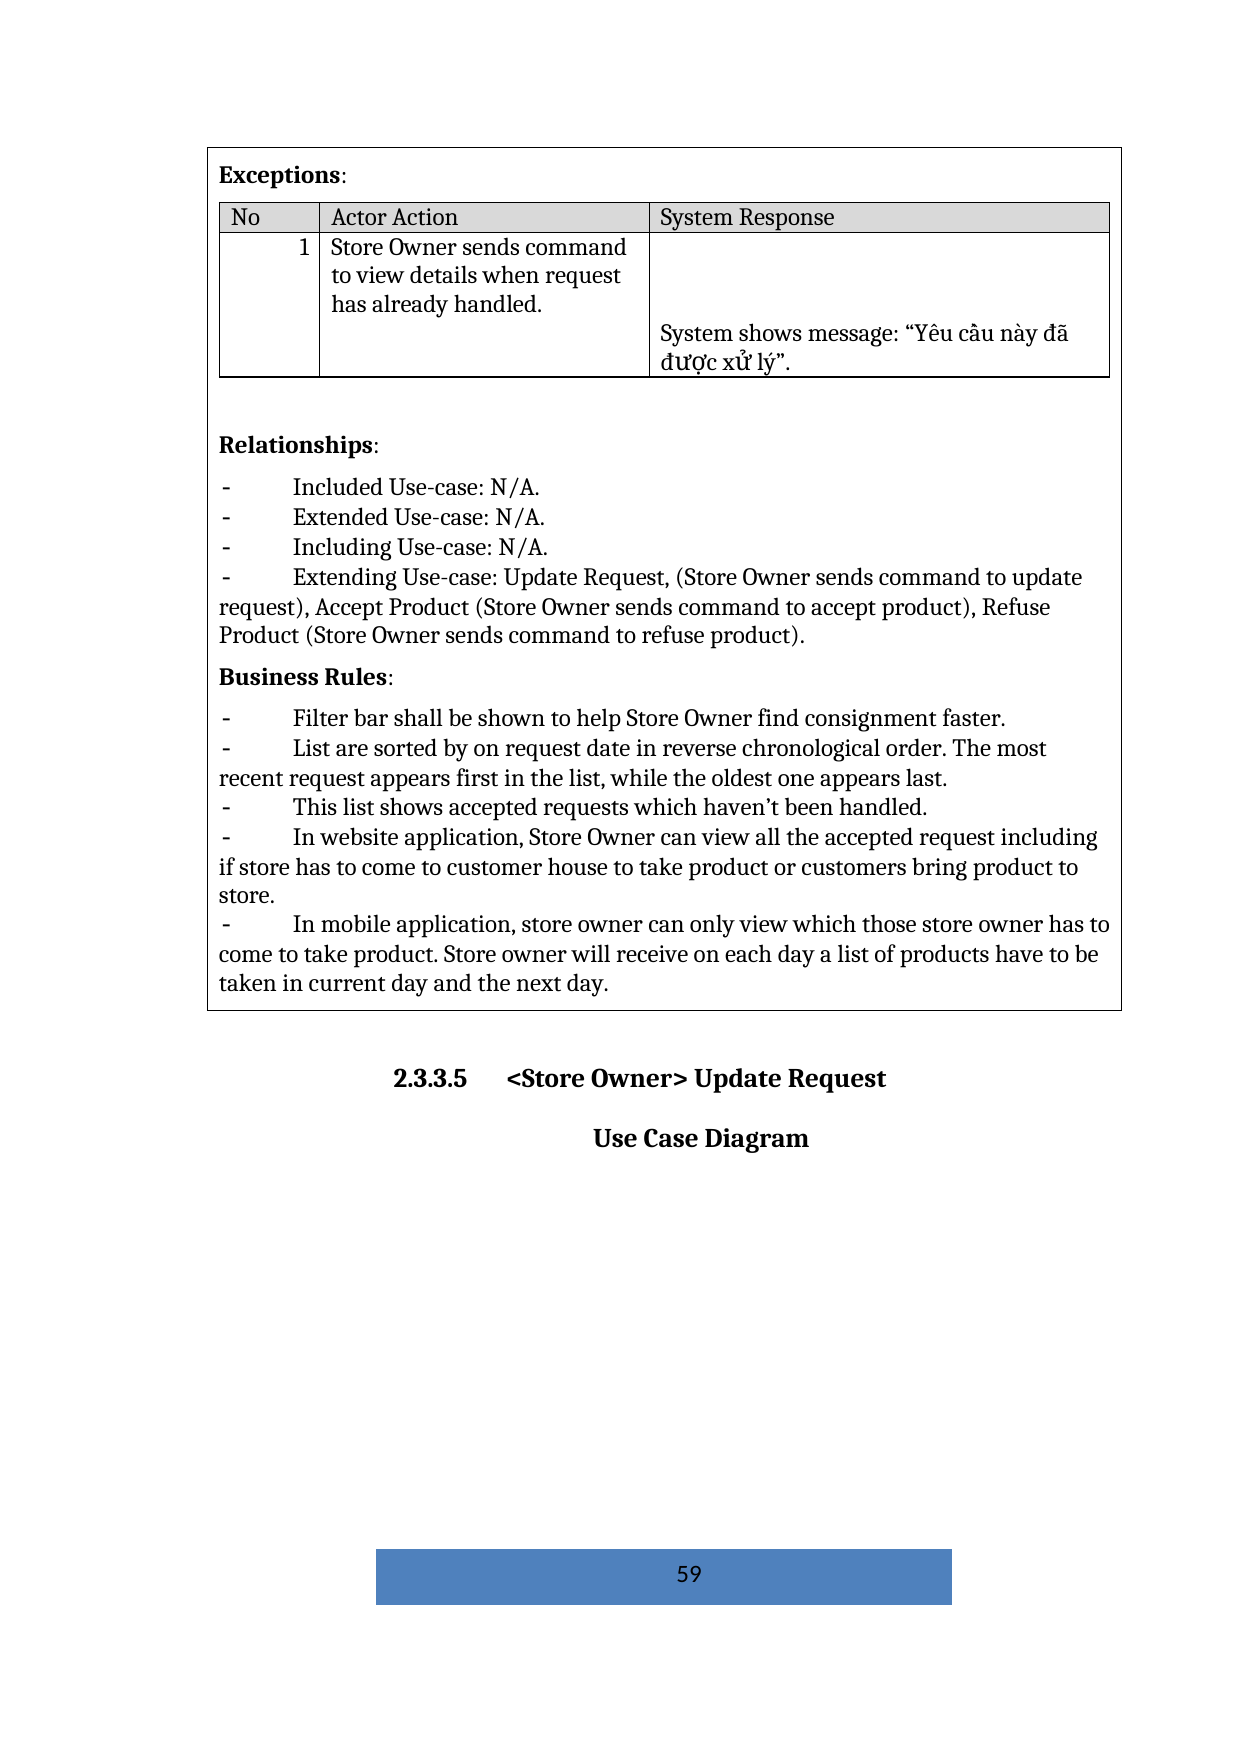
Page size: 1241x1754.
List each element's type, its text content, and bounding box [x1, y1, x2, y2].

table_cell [208, 148, 1121, 1010]
subtitle <Store Owner> Update Request [393, 1063, 1122, 1094]
text Use Case Diagram [281, 1123, 1122, 1154]
